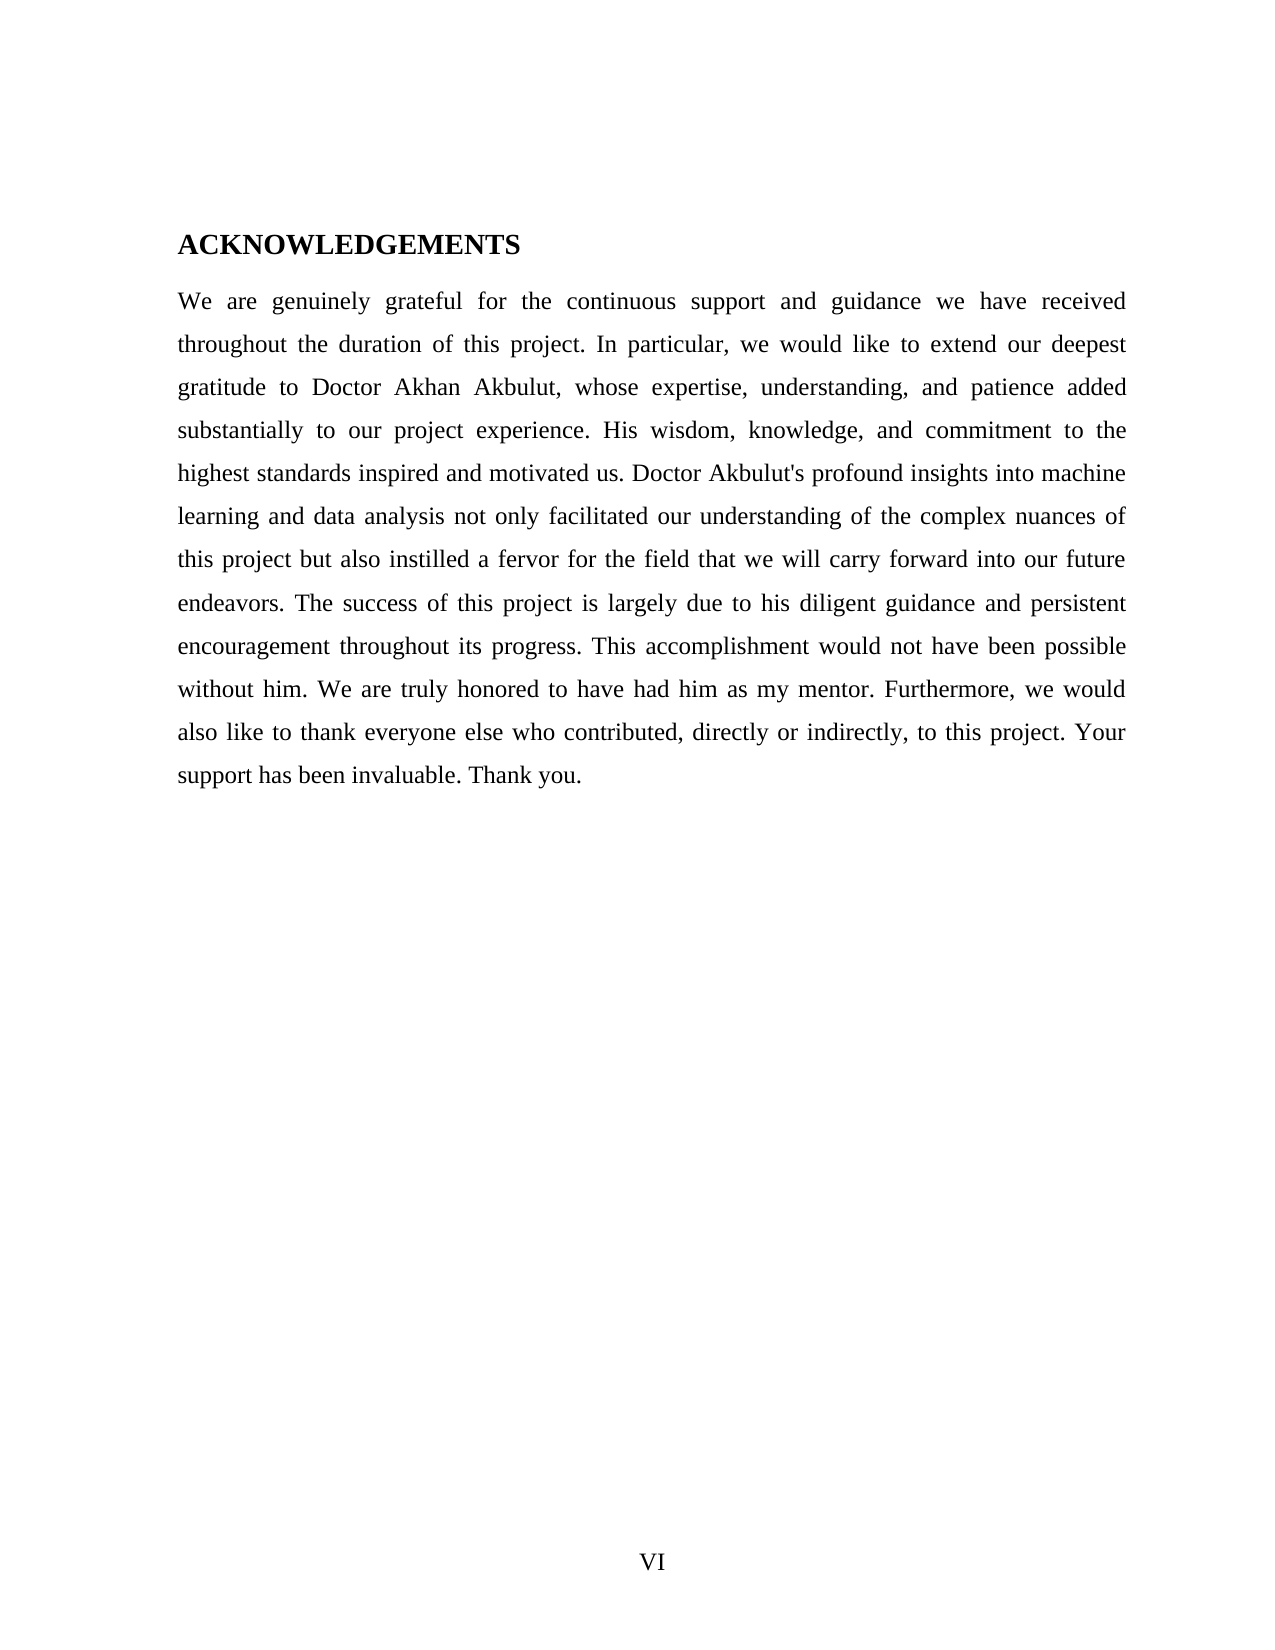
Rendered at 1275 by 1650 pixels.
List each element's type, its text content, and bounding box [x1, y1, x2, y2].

subtitle ACKNOWLEDGEMENTS [177, 227, 1127, 261]
text We are genuinely grateful for the continuous support and guidance we have received throughout the duration of this project. In particular, we would like to extend our deepest gratitude to Doctor Akhan Akbulut, whose expertise, understanding, and patience added substantially to our project experience. His wisdom, knowledge, and commitment to the highest standards inspired and motivated us. Doctor Akbulut's profound insights into machine learning and data analysis not only facilitated our understanding of the complex nuances of this project but also instilled a fervor for the field that we will carry forward into our future endeavors. The success of this project is largely due to his diligent guidance and persistent encouragement throughout its progress. This accomplishment would not have been possible without him. We are truly honored to have had him as my mentor. Furthermore, we would also like to thank everyone else who contributed, directly or indirectly, to this project. Your support has been invaluable. Thank you. [177, 286, 1127, 789]
